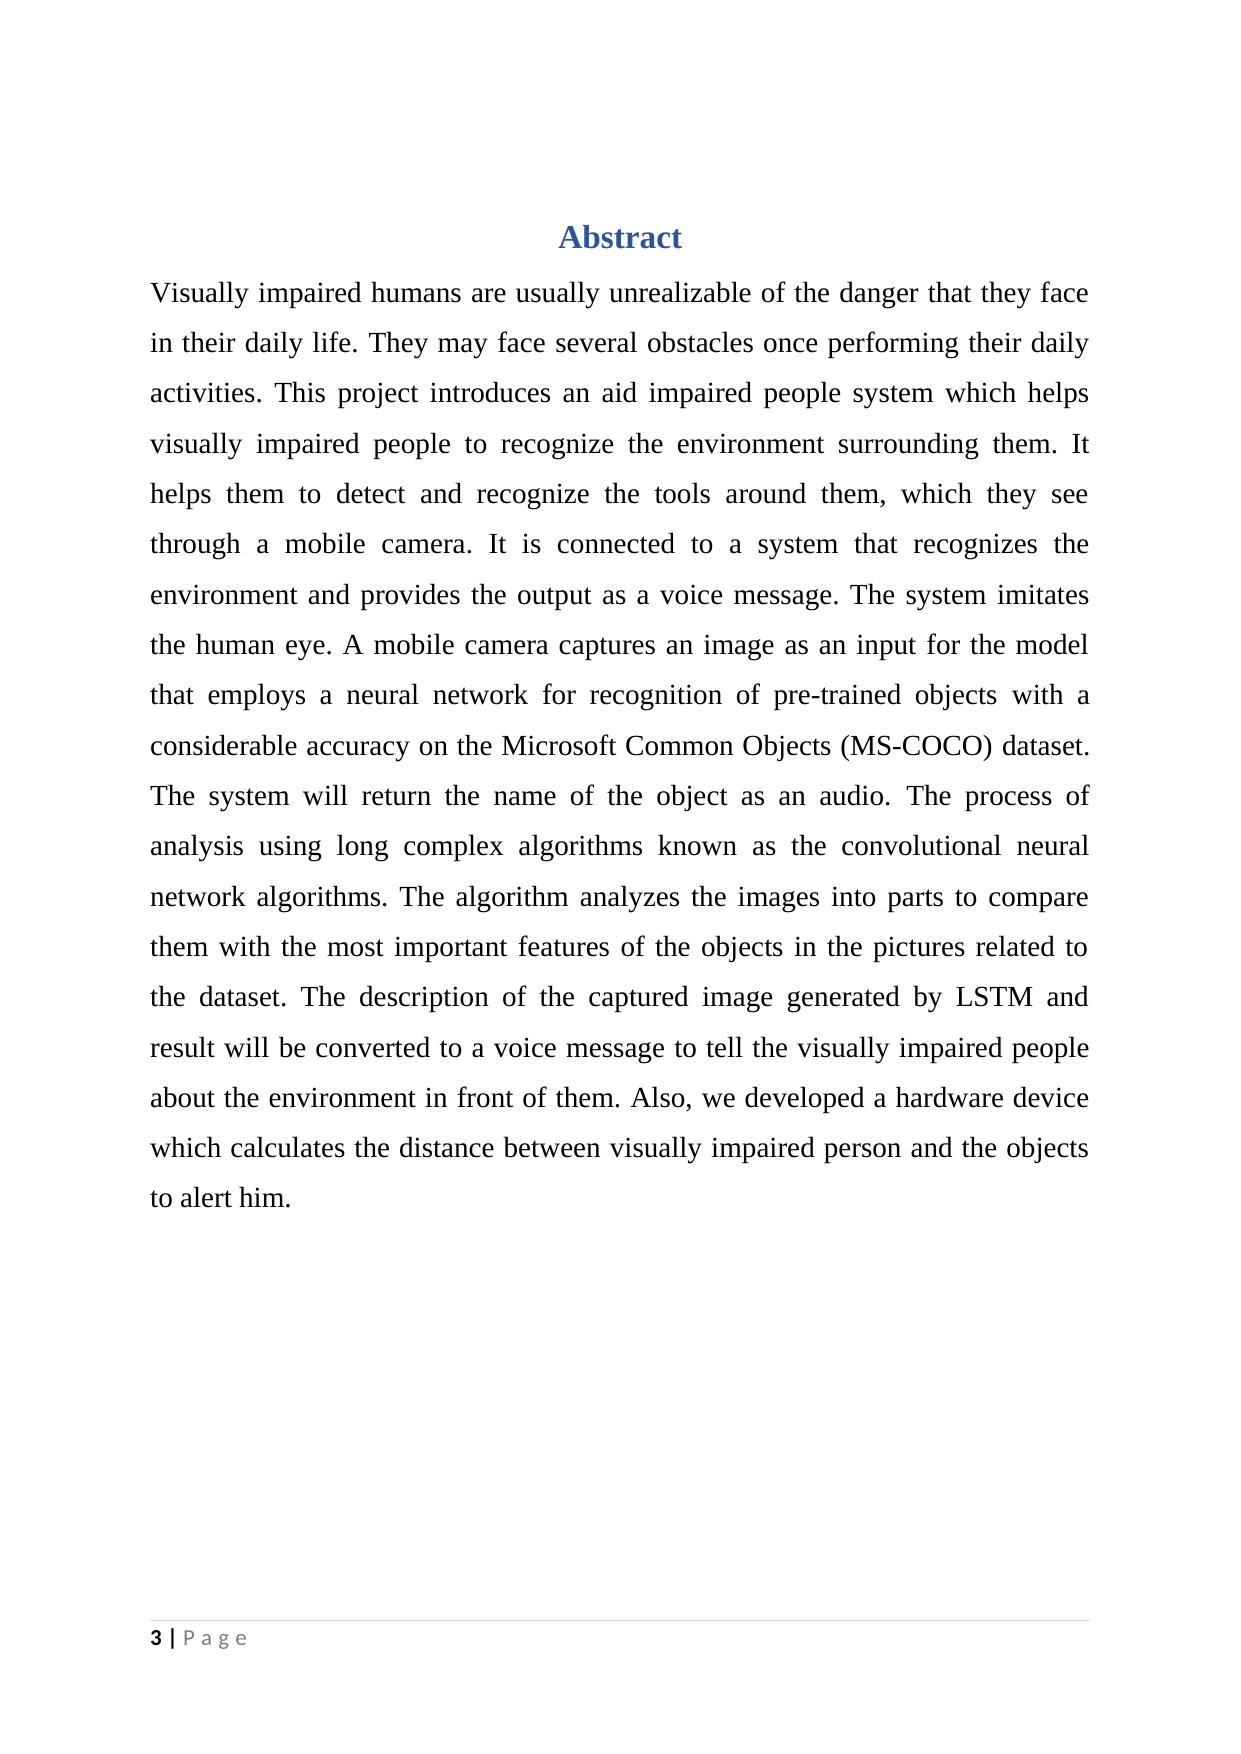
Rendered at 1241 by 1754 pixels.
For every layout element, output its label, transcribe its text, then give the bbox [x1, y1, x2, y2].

text Abstract [150, 217, 1090, 255]
text Visually impaired humans are usually unrealizable of the danger that they face in their daily life. They may face several obstacles once performing their daily activities. This project introduces an aid impaired people system which helps visually impaired people to recognize the environment surrounding them. It helps them to detect and recognize the tools around them, which they see through a mobile camera. It is connected to a system that recognizes the environment and provides the output as a voice message. The system imitates the human eye. A mobile camera captures an image as an input for the model that employs a neural network for recognition of pre-trained objects with a considerable accuracy on the Microsoft Common Objects (MS-COCO) dataset. The system will return the name of the object as an audio. The process of analysis using long complex algorithms known as the convolutional neural network algorithms. The algorithm analyzes the images into parts to compare them with the most important features of the objects in the pictures related to the dataset. The description of the captured image generated by LSTM and result will be converted to a voice message to tell the visually impaired people about the environment in front of them. Also, we developed a hardware device which calculates the distance between visually impaired person and the objects to alert him. [150, 275, 1090, 1214]
